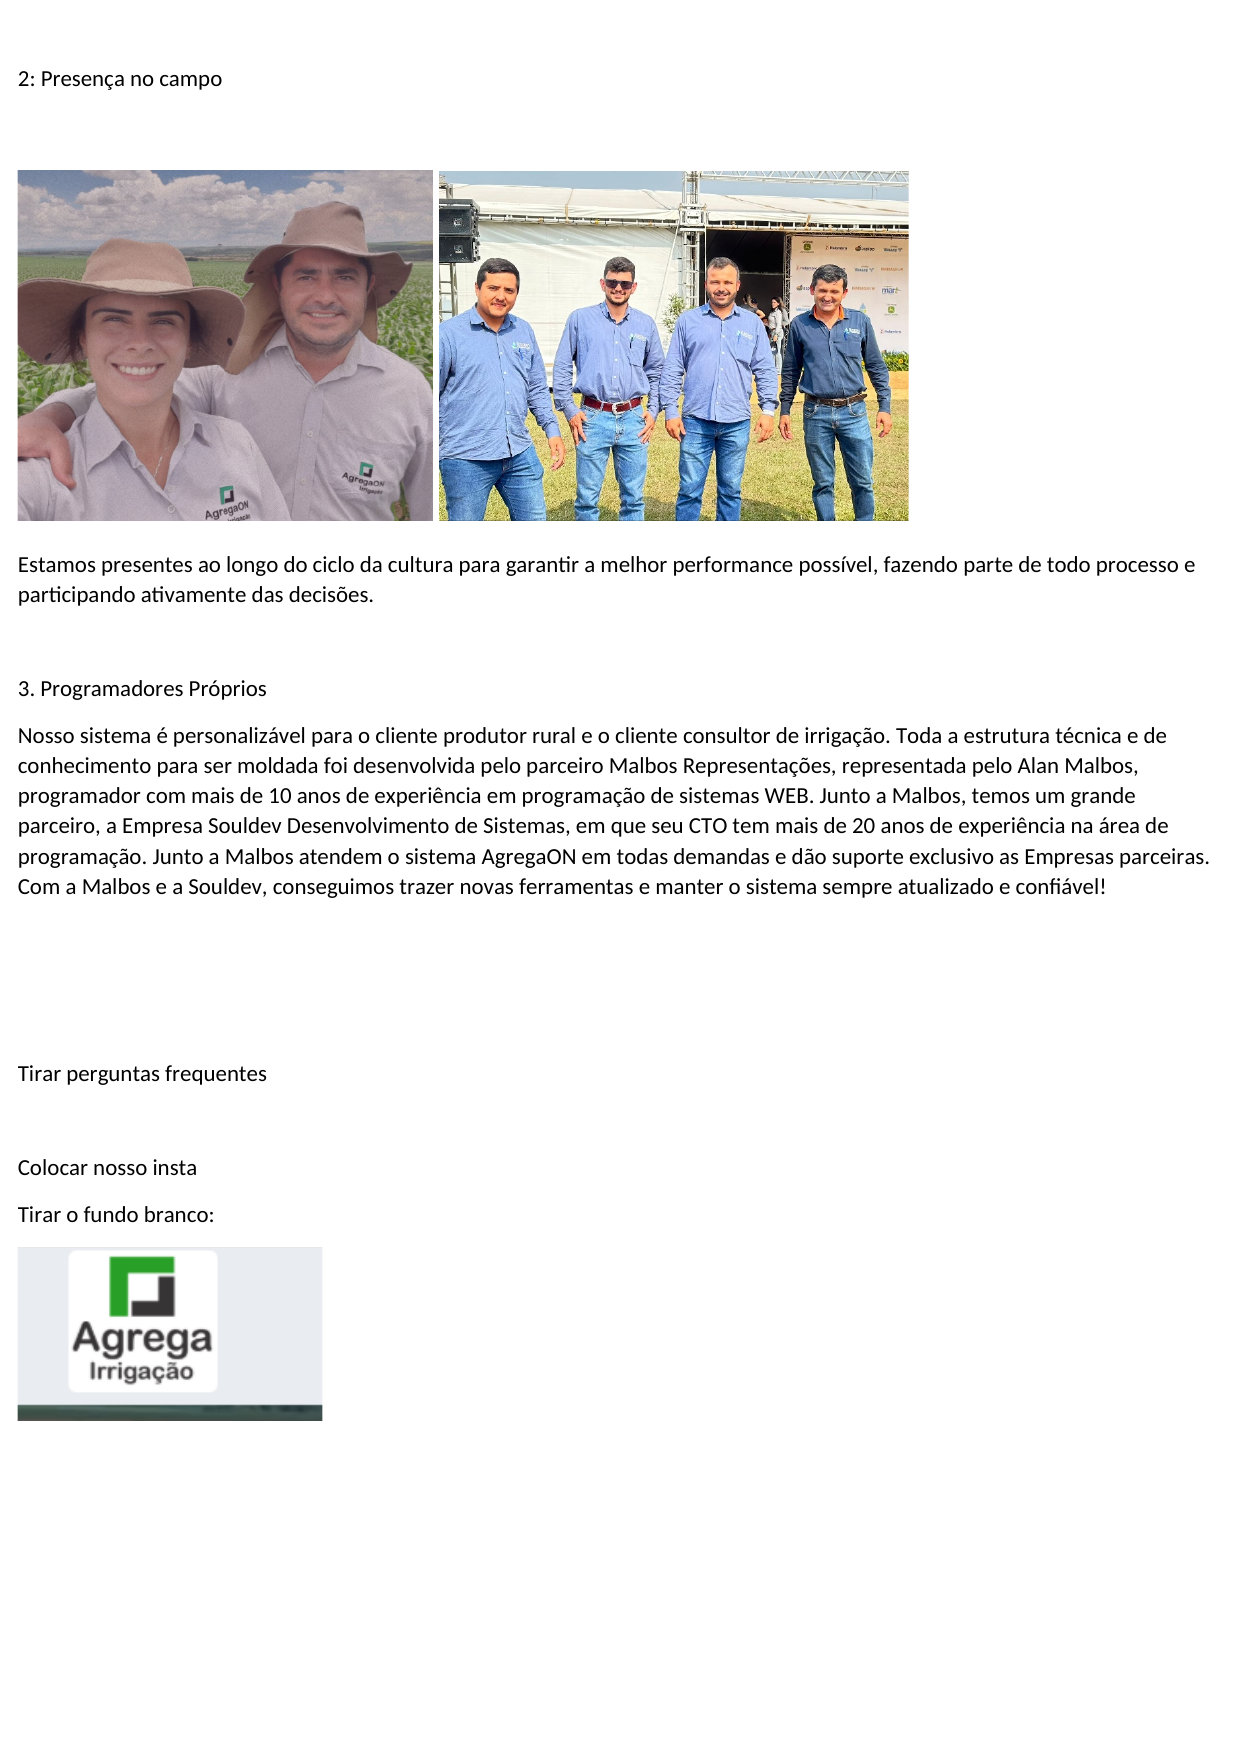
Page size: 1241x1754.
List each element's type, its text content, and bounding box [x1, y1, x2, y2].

text Nosso sistema é personalizável para o cliente produtor rural e o cliente consultor de irrigação. Toda a estrutura técnica e de conhecimento para ser moldada foi desenvolvida pelo parceiro Malbos Representações, representada pelo Alan Malbos, programador com mais de 10 anos de experiência em programação de sistemas WEB. Junto a Malbos, temos um grande parceiro, a Empresa Souldev Desenvolvimento de Sistemas, em que seu CTO tem mais de 20 anos de experiência na área de programação. Junto a Malbos atendem o sistema AgregaON em todas demandas e dão suporte exclusivo as Empresas parceiras. Com a Malbos e a Souldev, conseguimos trazer novas ferramentas e manter o sistema sempre atualizado e confiável! [18, 721, 1222, 900]
text Estamos presentes ao longo do ciclo da cultura para garantir a melhor performance possível, fazendo parte de todo processo e participando ativamente das decisões. [18, 550, 1222, 608]
text Tirar perguntas frequentes [18, 1059, 1222, 1088]
picture [439, 171, 909, 521]
text Colocar nosso insta [18, 1153, 1222, 1181]
picture [17, 1247, 323, 1421]
text 2: Presença no campo [18, 64, 1222, 93]
picture [17, 170, 433, 521]
text 3. Programadores Próprios [18, 674, 1222, 702]
text Tirar o fundo branco: [18, 1200, 1222, 1228]
